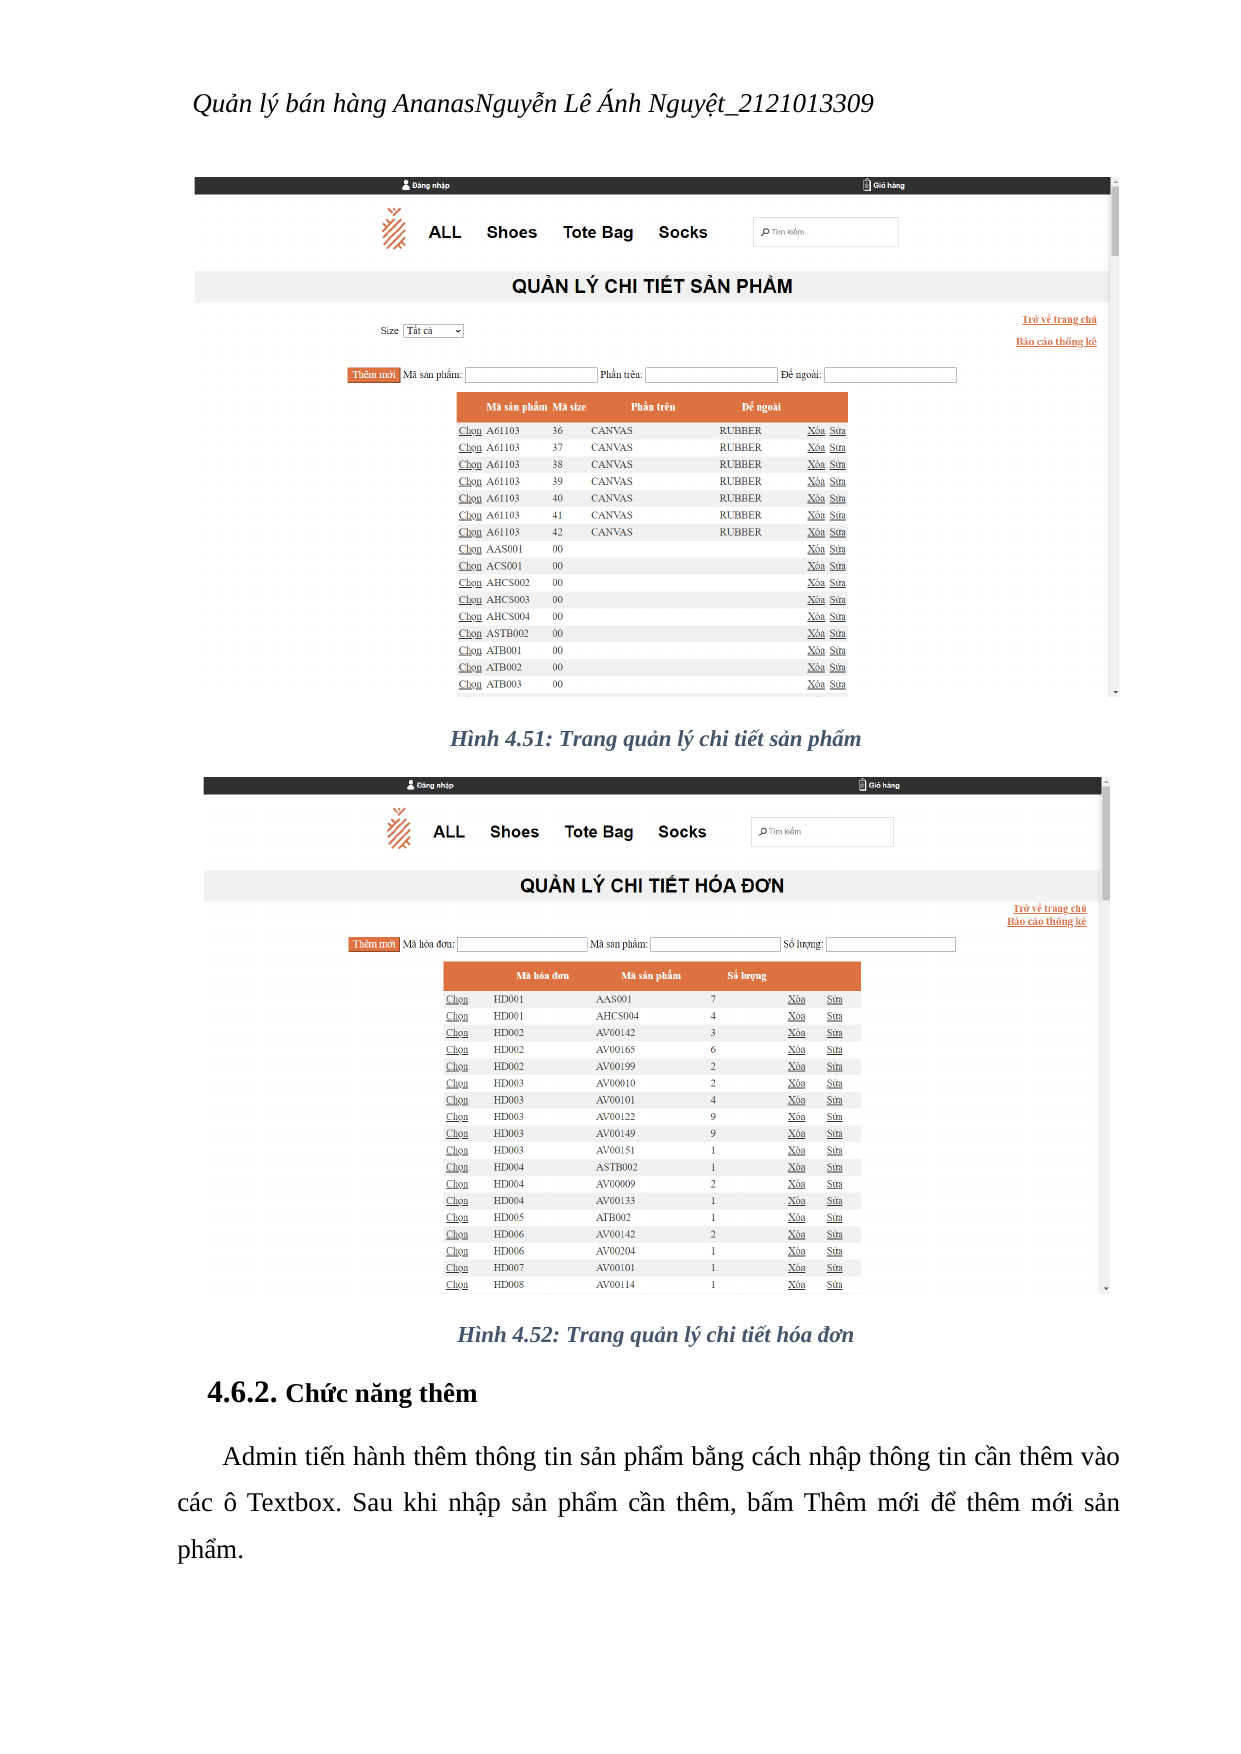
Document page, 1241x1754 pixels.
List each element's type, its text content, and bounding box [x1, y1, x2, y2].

picture [203, 777, 1110, 1294]
subtitle Chức năng thêm [207, 1373, 1122, 1409]
text Admin tiến hành thêm thông tin sản phẩm bằng cách nhập thông tin cần thêm vào các ô Textbox. Sau khi nhập sản phẩm cần thêm, bấm Thêm mới để thêm mới sản phẩm. [177, 1439, 1122, 1564]
picture [194, 177, 1120, 697]
